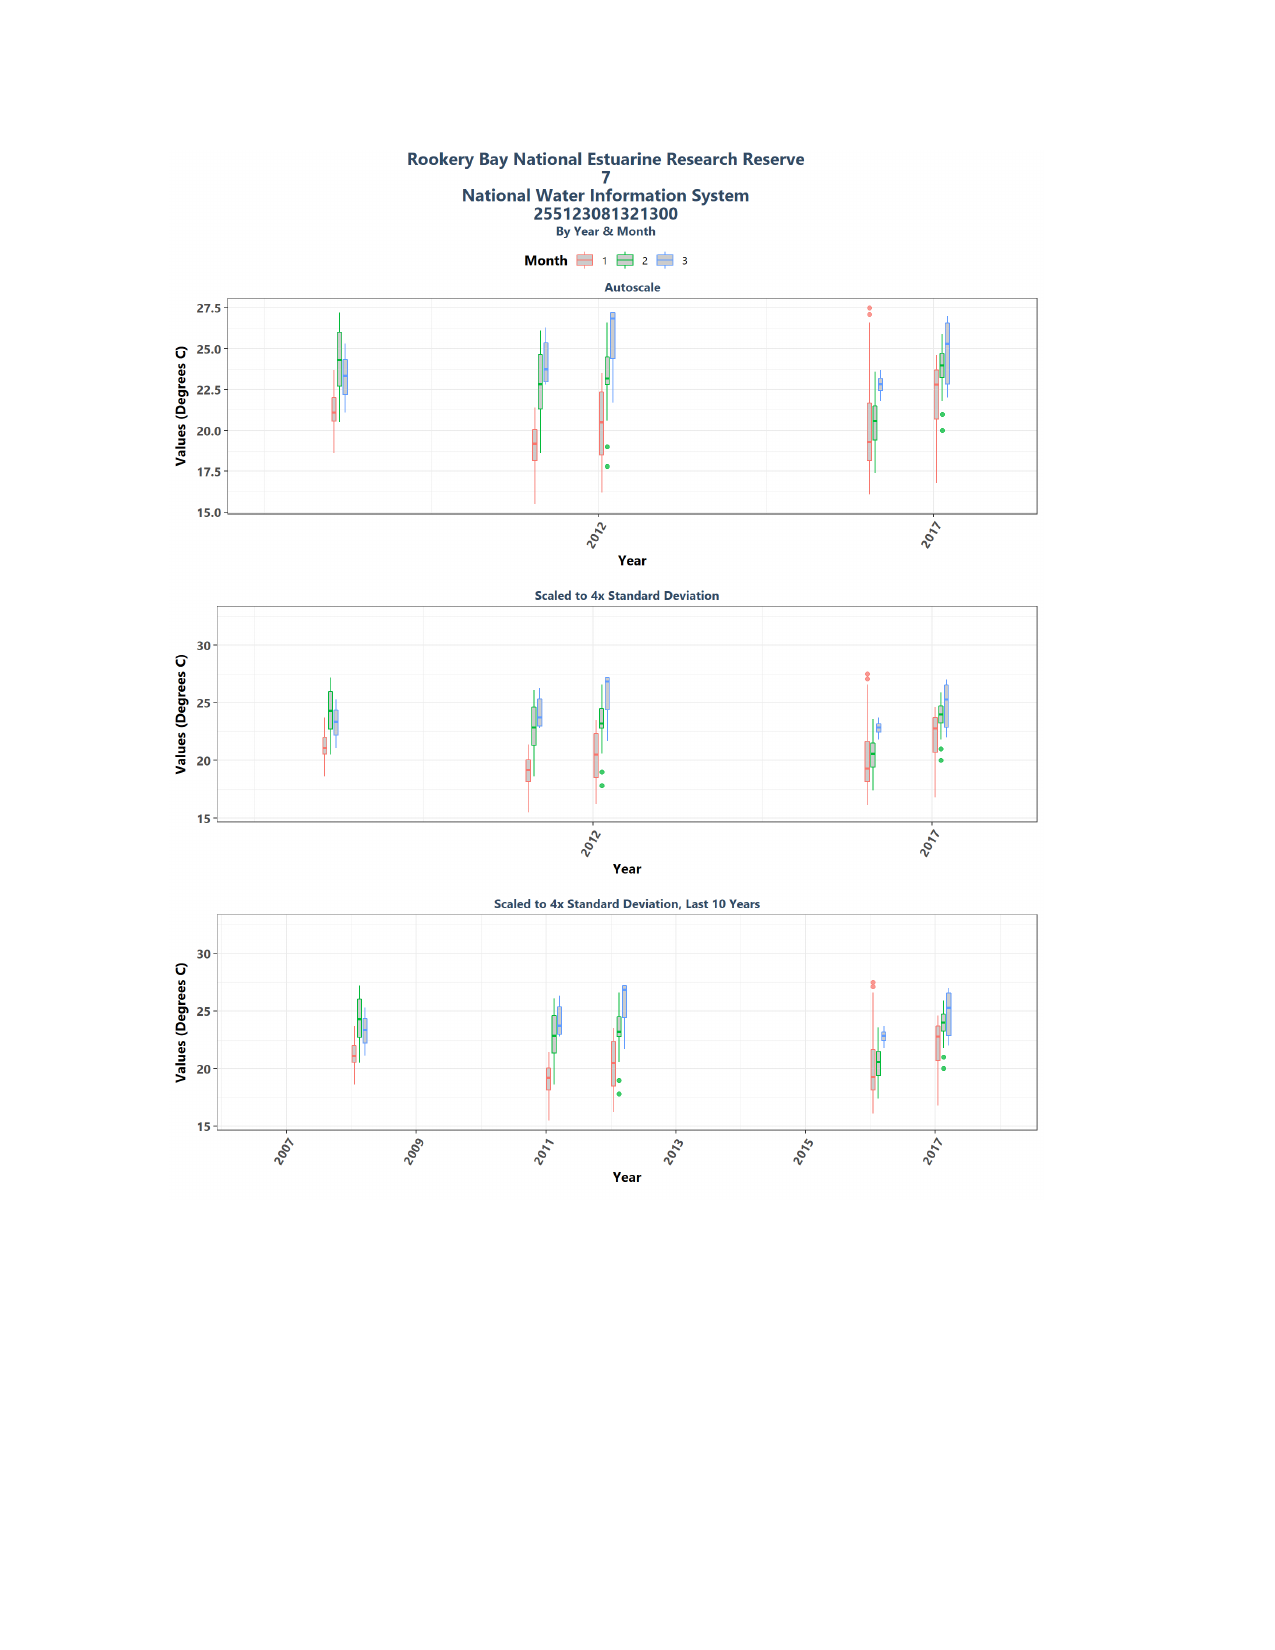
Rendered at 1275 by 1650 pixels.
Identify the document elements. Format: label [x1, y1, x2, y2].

picture [168, 150, 1044, 1200]
